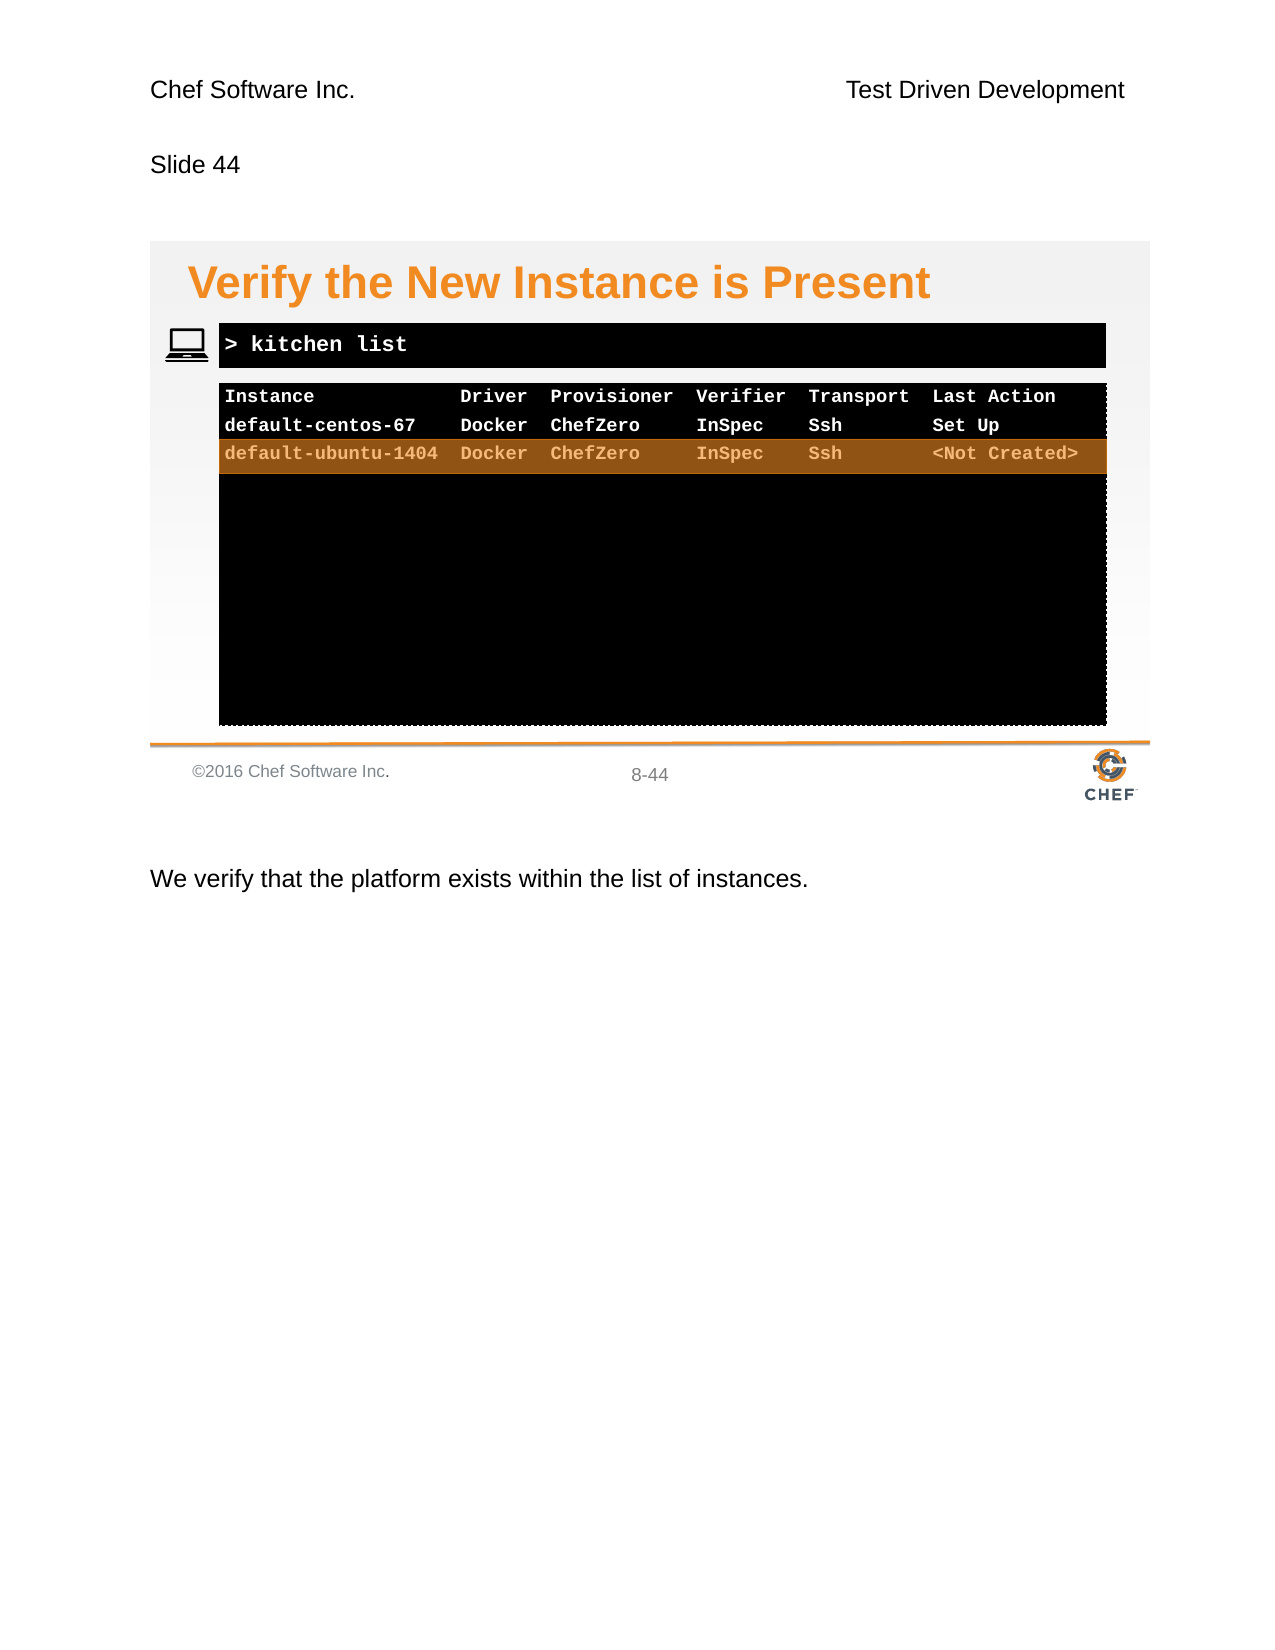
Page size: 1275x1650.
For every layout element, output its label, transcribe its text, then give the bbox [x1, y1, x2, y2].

text We verify that the platform exists within the list of instances. [150, 864, 1125, 893]
text Slide 44 [150, 150, 1125, 179]
